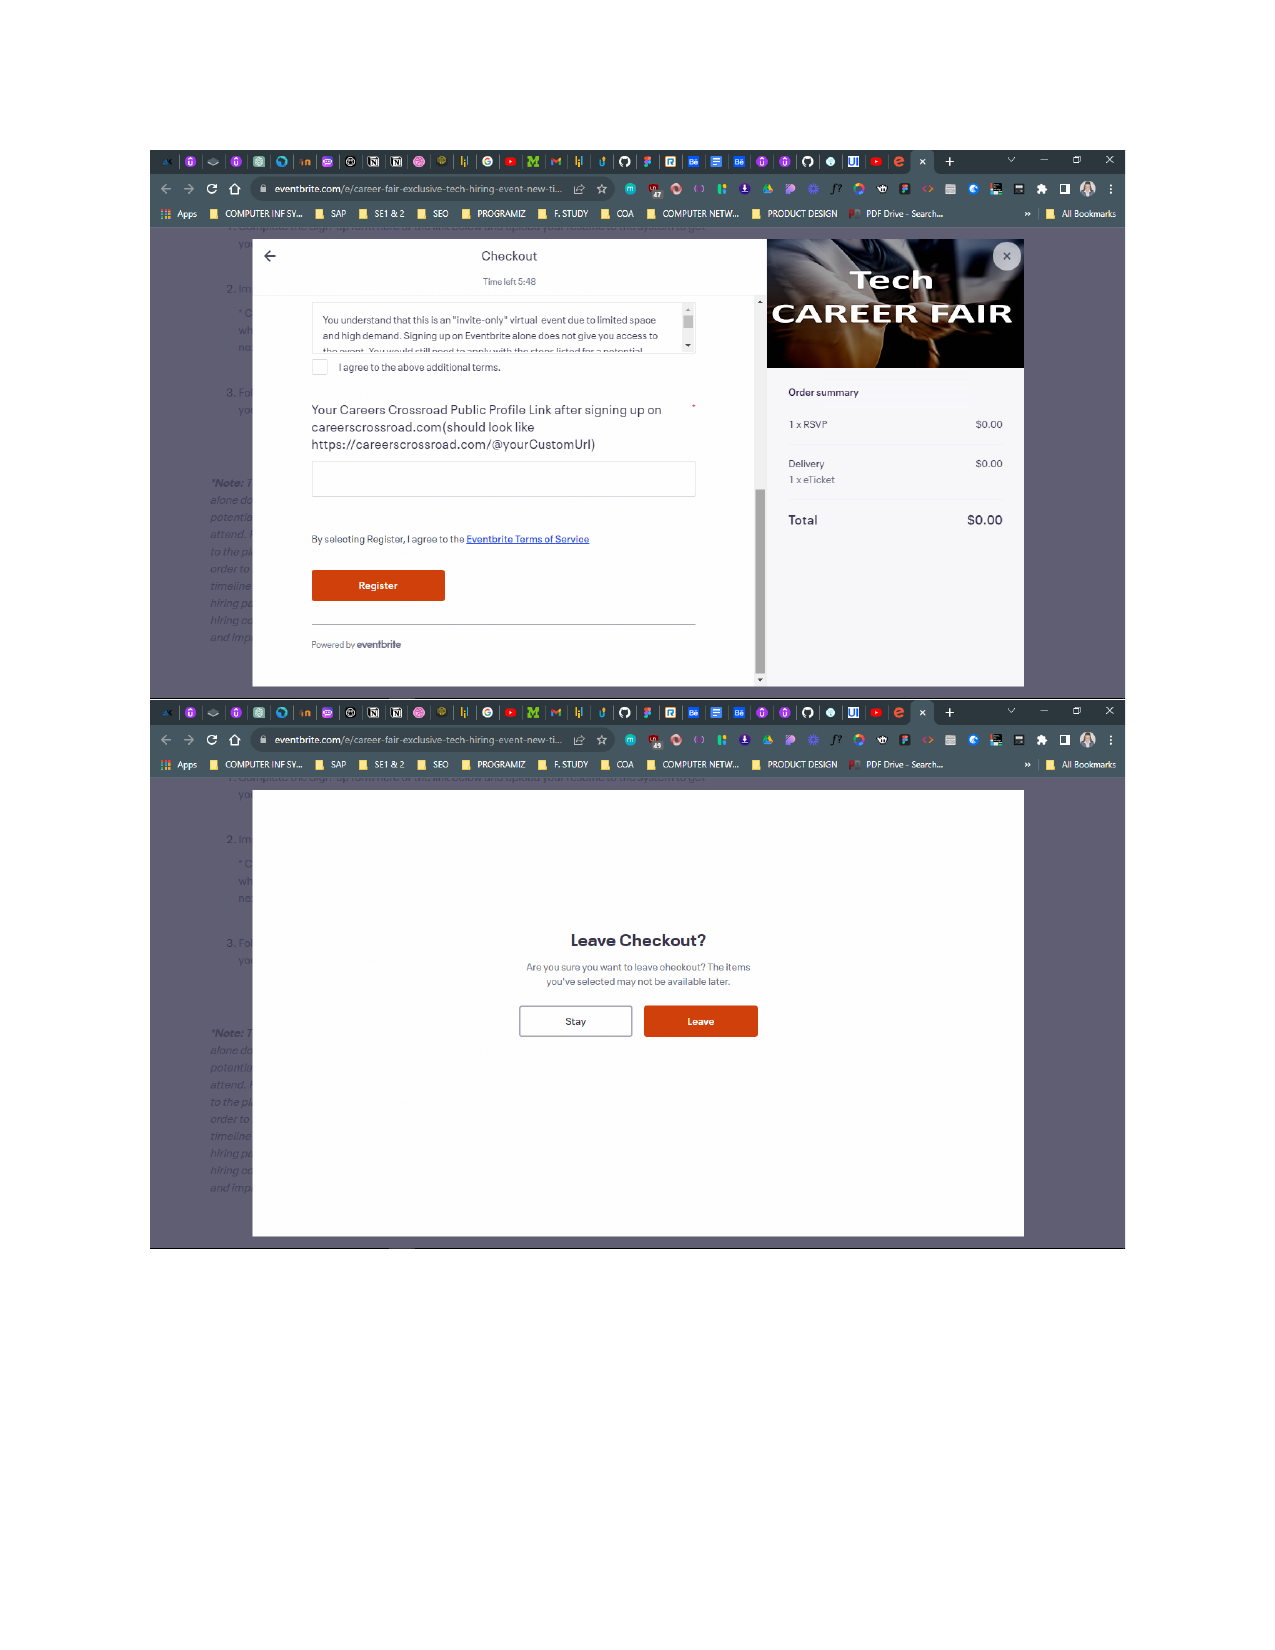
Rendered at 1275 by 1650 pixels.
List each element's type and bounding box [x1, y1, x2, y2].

picture [150, 150, 1125, 699]
picture [150, 700, 1125, 1249]
